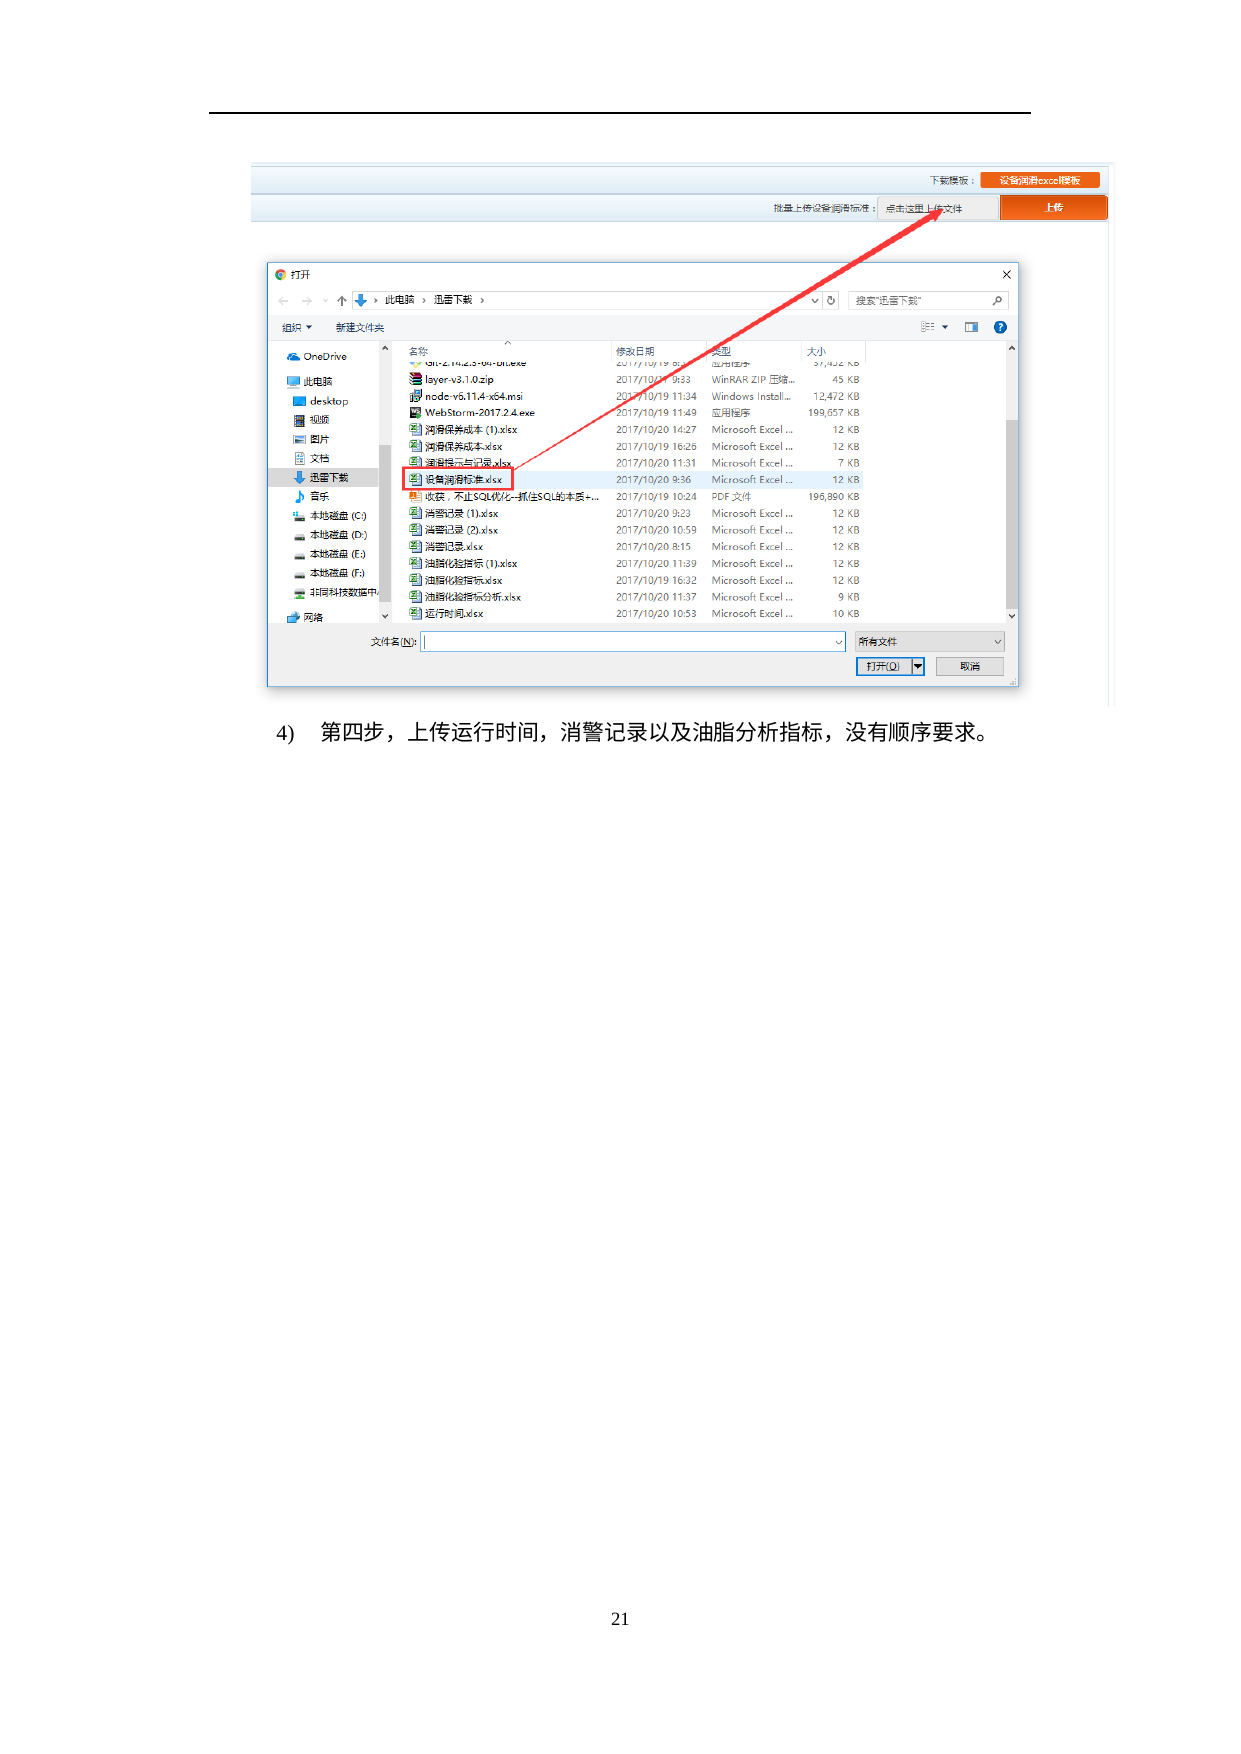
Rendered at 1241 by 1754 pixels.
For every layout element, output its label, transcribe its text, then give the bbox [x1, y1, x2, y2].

text 第四步，上传运行时间，消警记录以及油脂分析指标，没有顺序要求。 [276, 714, 1031, 747]
picture [250, 162, 1116, 706]
